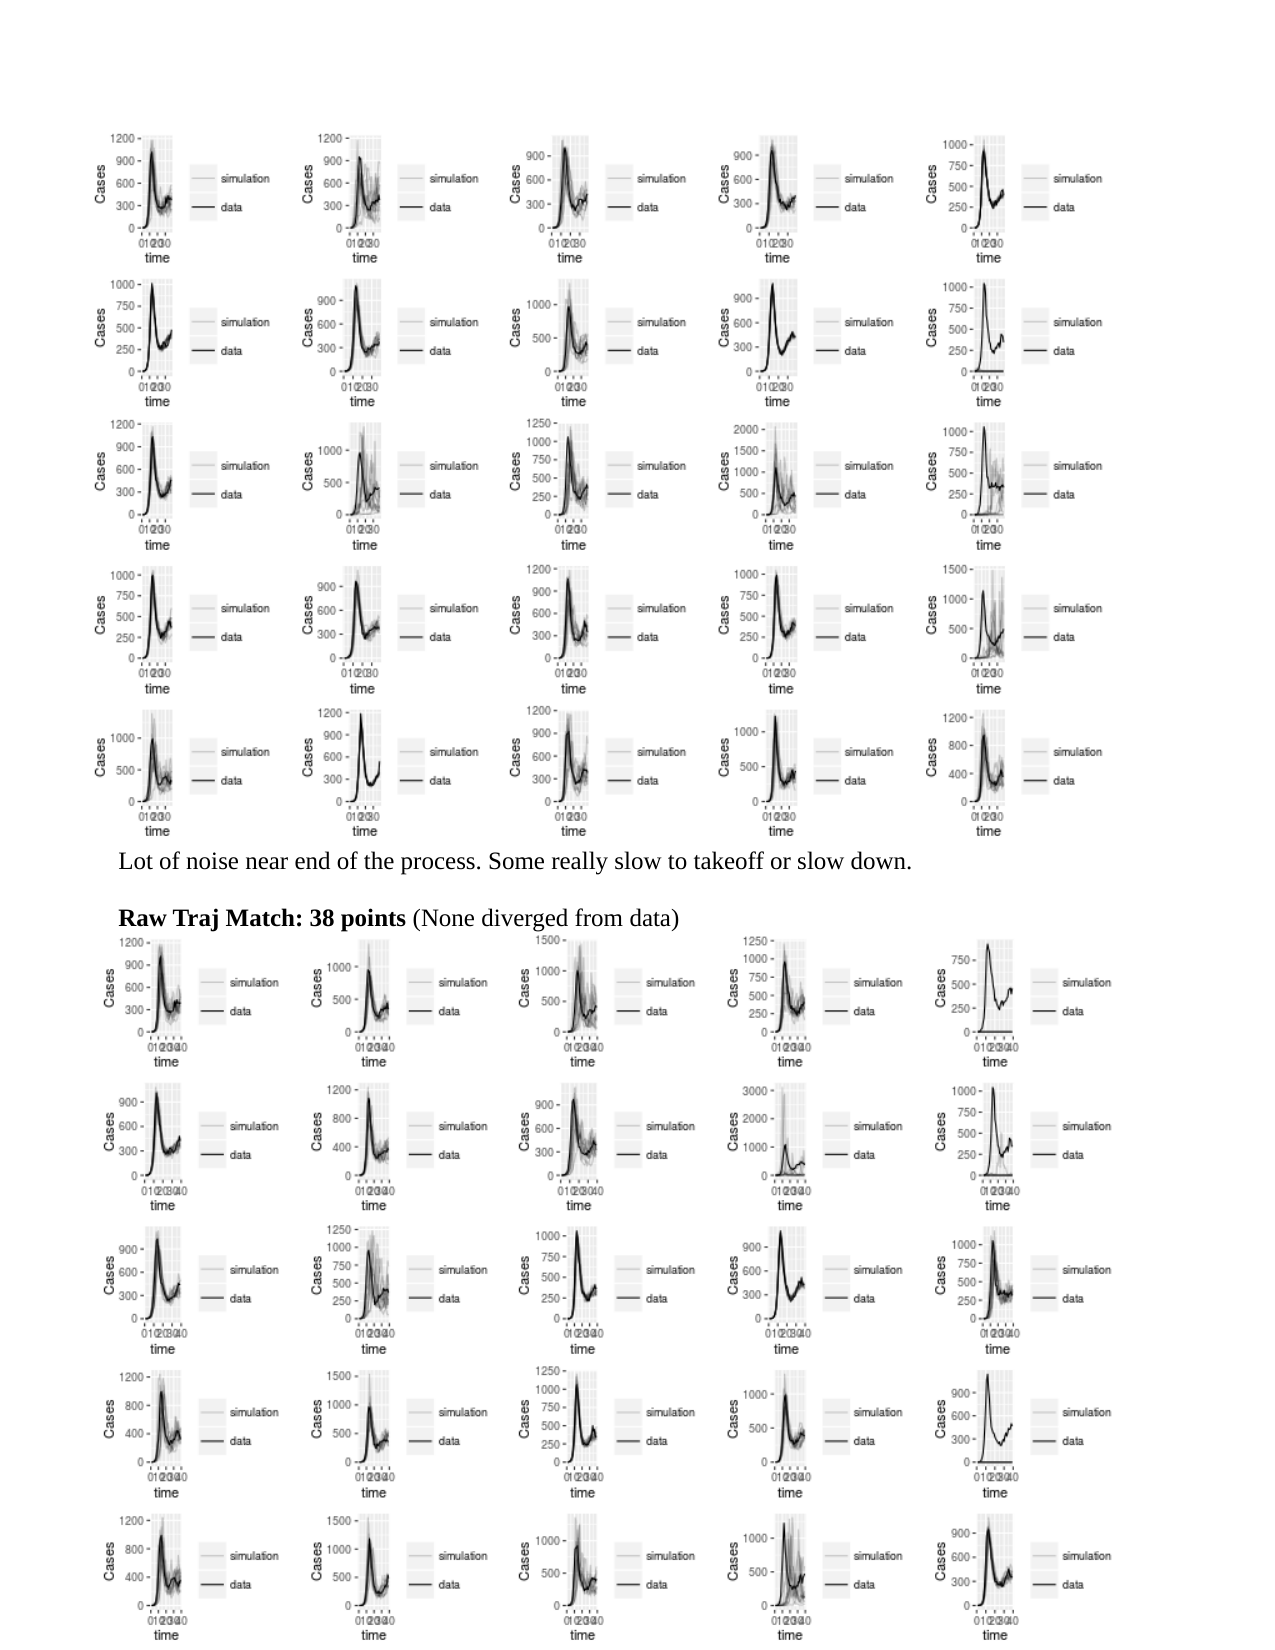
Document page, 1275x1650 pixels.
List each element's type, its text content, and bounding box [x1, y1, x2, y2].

picture [94, 933, 1134, 1650]
picture [85, 129, 1124, 846]
text Raw Traj Match: 38 points (None diverged from data) [118, 903, 1157, 932]
